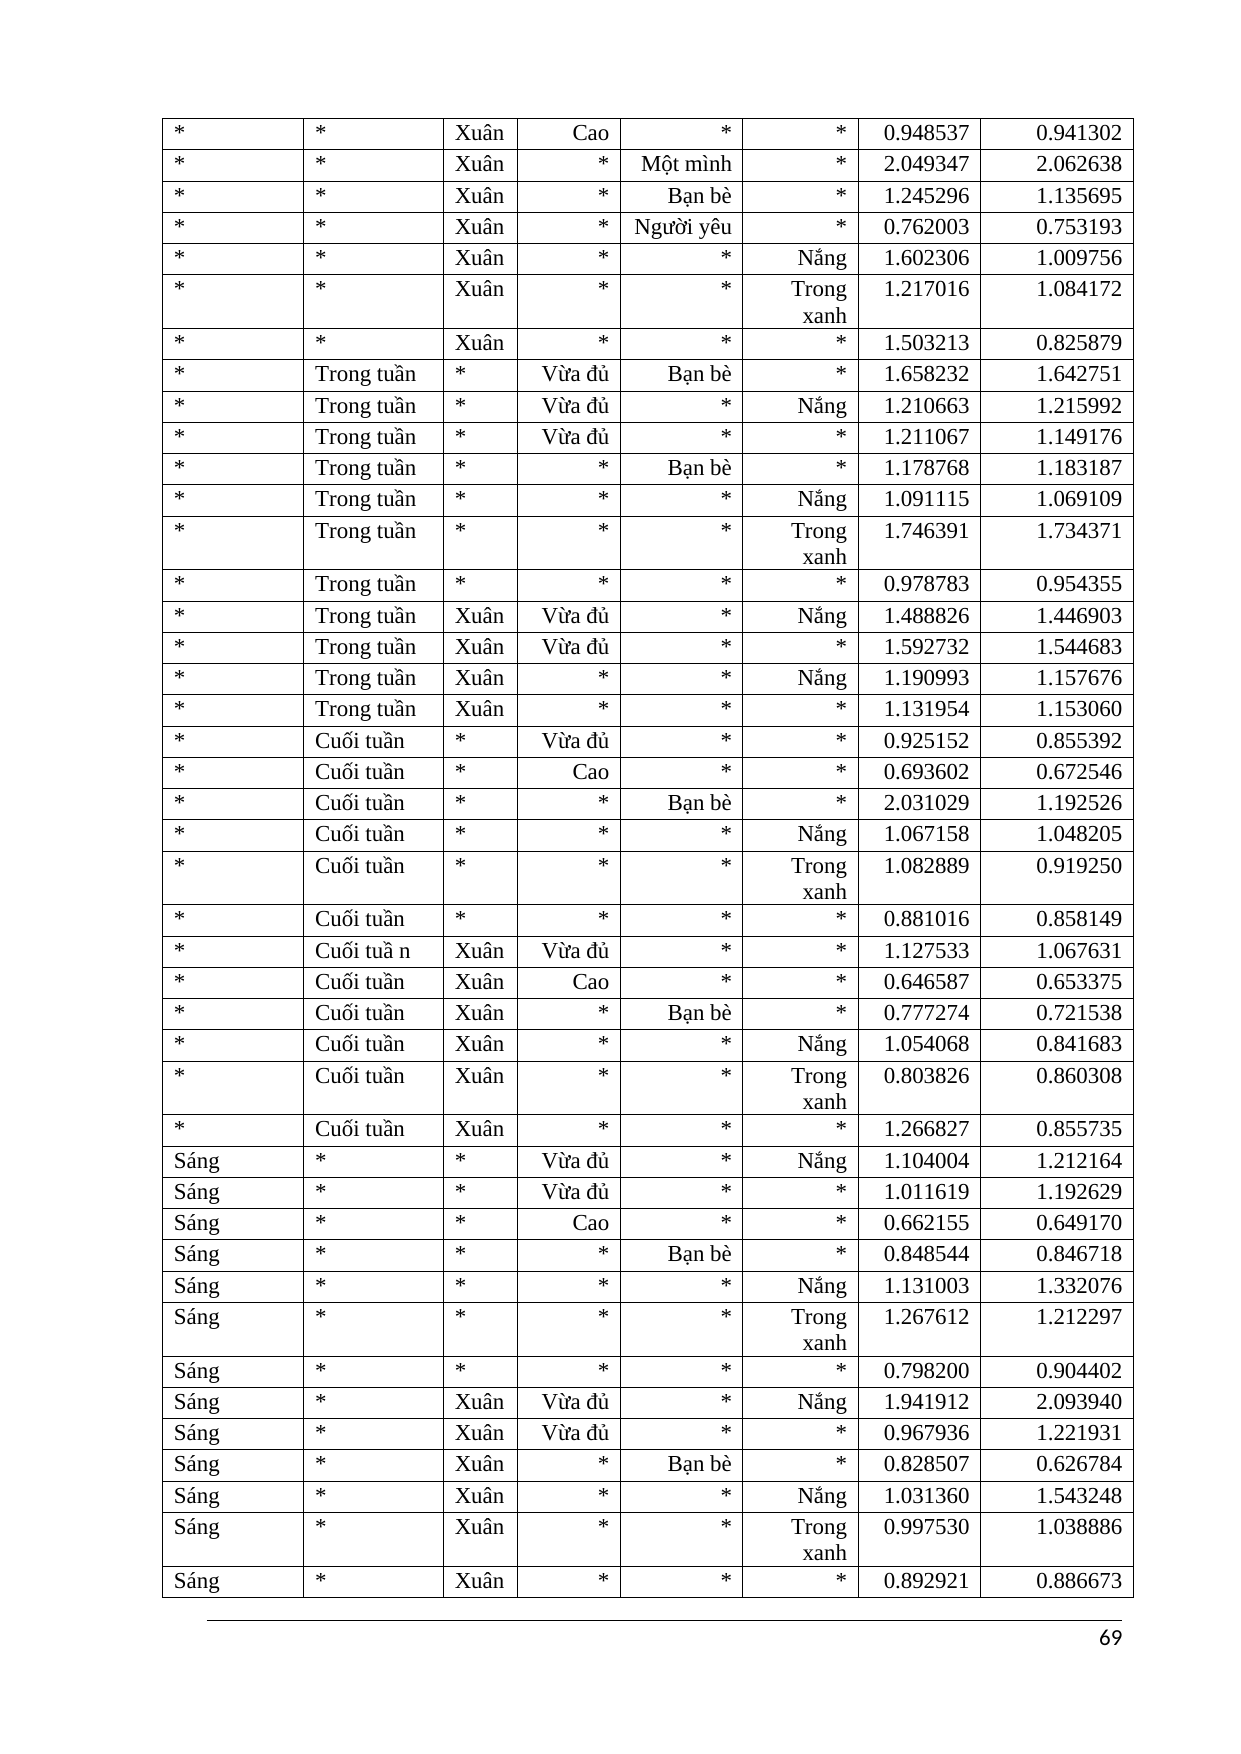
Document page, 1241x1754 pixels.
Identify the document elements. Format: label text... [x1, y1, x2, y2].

table_cell * [743, 905, 858, 936]
table_cell Xuân [444, 1482, 517, 1512]
table_cell * [304, 1209, 443, 1239]
table_cell 0.653375 [981, 968, 1133, 998]
table_cell * [743, 1419, 858, 1449]
table_cell Cao [518, 758, 620, 788]
table_cell * [743, 570, 858, 601]
table_cell * [621, 695, 742, 726]
table_cell * [444, 1209, 517, 1239]
table_cell * [444, 392, 517, 422]
table_cell * [518, 517, 620, 569]
table_cell 1.157676 [981, 664, 1133, 694]
table_cell * [163, 1062, 303, 1114]
table_cell Xuân [444, 633, 517, 663]
table_cell Cuối tuần [304, 1062, 443, 1114]
table_cell 2.049347 [859, 150, 980, 181]
table_cell Sáng [163, 1388, 303, 1418]
table_cell * [518, 789, 620, 819]
table_cell Cao [518, 1209, 620, 1239]
table_cell Xuân [444, 182, 517, 212]
table_cell * [518, 1303, 620, 1356]
table_cell Trong tuần [304, 360, 443, 391]
table_cell * [304, 1272, 443, 1302]
table_cell Trong xanh [743, 275, 858, 328]
table_cell * [621, 1209, 742, 1239]
table_cell * [444, 820, 517, 851]
table_cell Trong tuần [304, 602, 443, 632]
table_cell * [621, 119, 742, 149]
table_cell * [518, 820, 620, 851]
table_cell 1.592732 [859, 633, 980, 663]
table_cell * [163, 789, 303, 819]
table_cell * [518, 1062, 620, 1114]
table_cell 1.941912 [859, 1388, 980, 1418]
table_cell * [743, 150, 858, 181]
table_cell 0.967936 [859, 1419, 980, 1449]
table_cell 1.069109 [981, 485, 1133, 516]
table_cell * [518, 454, 620, 484]
table_cell Trong tuần [304, 633, 443, 663]
table_cell Sáng [163, 1209, 303, 1239]
table_cell Vừa đủ [518, 1419, 620, 1449]
table_cell * [163, 820, 303, 851]
table_cell * [743, 1240, 858, 1271]
table_cell 1.131003 [859, 1272, 980, 1302]
table_cell 1.245296 [859, 182, 980, 212]
table_cell 1.131954 [859, 695, 980, 726]
table_cell Sáng [163, 1240, 303, 1271]
table_cell 0.846718 [981, 1240, 1133, 1271]
table_cell 0.803826 [859, 1062, 980, 1114]
table_cell 0.798200 [859, 1357, 980, 1387]
table_cell Người yêu [621, 213, 742, 243]
table_cell Trong tuần [304, 392, 443, 422]
table_cell 2.031029 [859, 789, 980, 819]
table_cell Nắng [743, 1030, 858, 1061]
table_cell * [444, 360, 517, 391]
table_cell * [163, 392, 303, 422]
table_cell 0.855392 [981, 727, 1133, 757]
table_cell 1.192526 [981, 789, 1133, 819]
table_cell * [621, 664, 742, 694]
table_cell * [304, 1567, 443, 1597]
table_cell Xuân [444, 1388, 517, 1418]
table_cell * [304, 182, 443, 212]
table_cell * [304, 1357, 443, 1387]
table_cell Bạn bè [621, 454, 742, 484]
table_cell Trong tuần [304, 423, 443, 453]
table_cell 0.825879 [981, 329, 1133, 359]
table_cell 1.221931 [981, 1419, 1133, 1449]
table_cell 1.183187 [981, 454, 1133, 484]
table_cell Vừa đủ [518, 1178, 620, 1208]
table_cell Sáng [163, 1450, 303, 1481]
table_cell Cuối tuần [304, 1115, 443, 1146]
table_cell 0.762003 [859, 213, 980, 243]
table_cell Trong xanh [743, 1303, 858, 1356]
table_cell 0.649170 [981, 1209, 1133, 1239]
table_cell Xuân [444, 602, 517, 632]
table_cell 1.135695 [981, 182, 1133, 212]
table_cell Xuân [444, 244, 517, 274]
table_cell Xuân [444, 1030, 517, 1061]
table_cell * [621, 1419, 742, 1449]
table_cell 1.266827 [859, 1115, 980, 1146]
table_cell Xuân [444, 1115, 517, 1146]
table_cell 1.544683 [981, 633, 1133, 663]
table_cell Xuân [444, 695, 517, 726]
table_cell Trong xanh [743, 1513, 858, 1566]
table_cell * [621, 570, 742, 601]
table_cell * [621, 1178, 742, 1208]
table_cell * [621, 1147, 742, 1177]
table_cell 0.941302 [981, 119, 1133, 149]
table_cell * [444, 758, 517, 788]
table_cell * [304, 275, 443, 328]
table_cell 1.127533 [859, 937, 980, 967]
table_cell 1.190993 [859, 664, 980, 694]
table_cell * [743, 633, 858, 663]
table_cell 0.860308 [981, 1062, 1133, 1114]
table_cell Vừa đủ [518, 360, 620, 391]
table_cell 1.011619 [859, 1178, 980, 1208]
table_cell Cuối tuần [304, 727, 443, 757]
table_cell 1.031360 [859, 1482, 980, 1512]
table_cell Trong xanh [743, 1062, 858, 1114]
table_cell Cuối tuần [304, 789, 443, 819]
table_cell Nắng [743, 1388, 858, 1418]
table_cell * [743, 454, 858, 484]
table_cell * [444, 1303, 517, 1356]
table_cell Nắng [743, 244, 858, 274]
table_cell 0.753193 [981, 213, 1133, 243]
table_cell * [518, 1567, 620, 1597]
table_cell * [444, 423, 517, 453]
table_cell * [743, 423, 858, 453]
table_cell * [518, 329, 620, 359]
table_cell 1.192629 [981, 1178, 1133, 1208]
table_cell 0.892921 [859, 1567, 980, 1597]
table_cell * [163, 570, 303, 601]
table_cell 0.672546 [981, 758, 1133, 788]
table_cell * [163, 423, 303, 453]
table_cell * [518, 570, 620, 601]
table_cell * [621, 905, 742, 936]
table_cell * [304, 1419, 443, 1449]
table_cell * [743, 1357, 858, 1387]
table_cell 1.149176 [981, 423, 1133, 453]
table_cell * [621, 852, 742, 904]
table_cell * [518, 1030, 620, 1061]
table_cell * [518, 1240, 620, 1271]
table_cell 1.212297 [981, 1303, 1133, 1356]
table_cell 1.446903 [981, 602, 1133, 632]
table_cell * [621, 1357, 742, 1387]
table_cell * [163, 150, 303, 181]
table_cell * [621, 758, 742, 788]
table_cell * [304, 1482, 443, 1512]
table_cell * [163, 664, 303, 694]
table_cell Cuối tuần [304, 968, 443, 998]
table_cell * [304, 1240, 443, 1271]
table_cell Trong tuần [304, 517, 443, 569]
table_cell * [163, 695, 303, 726]
table_cell 1.054068 [859, 1030, 980, 1061]
table_cell * [621, 937, 742, 967]
table_cell Bạn bè [621, 999, 742, 1029]
table_cell Bạn bè [621, 360, 742, 391]
table_cell * [163, 275, 303, 328]
table_cell Bạn bè [621, 1450, 742, 1481]
table_cell * [621, 727, 742, 757]
table_cell * [304, 1178, 443, 1208]
table_cell * [163, 968, 303, 998]
table_cell * [743, 968, 858, 998]
table_cell * [743, 360, 858, 391]
table_cell * [621, 1272, 742, 1302]
table_cell 0.626784 [981, 1450, 1133, 1481]
table_cell 0.858149 [981, 905, 1133, 936]
table_cell Xuân [444, 1419, 517, 1449]
table_cell Xuân [444, 664, 517, 694]
table_cell * [163, 905, 303, 936]
table_cell * [518, 1357, 620, 1387]
table_cell * [518, 664, 620, 694]
table_cell Xuân [444, 213, 517, 243]
table_cell * [163, 329, 303, 359]
table_cell * [444, 1357, 517, 1387]
table_cell * [444, 454, 517, 484]
table_cell Cao [518, 968, 620, 998]
table_cell * [163, 937, 303, 967]
table_cell Trong xanh [743, 852, 858, 904]
table_cell Xuân [444, 999, 517, 1029]
table_cell Nắng [743, 1482, 858, 1512]
table_cell 0.693602 [859, 758, 980, 788]
table_cell Bạn bè [621, 789, 742, 819]
table_cell Xuân [444, 1062, 517, 1114]
table_cell * [621, 392, 742, 422]
table_cell 1.210663 [859, 392, 980, 422]
table_cell 1.503213 [859, 329, 980, 359]
table_cell 0.925152 [859, 727, 980, 757]
table_cell * [621, 423, 742, 453]
table_cell Xuân [444, 119, 517, 149]
table_cell * [304, 1388, 443, 1418]
table_cell * [518, 244, 620, 274]
table_cell * [518, 999, 620, 1029]
table_cell Sáng [163, 1513, 303, 1566]
table_cell 0.646587 [859, 968, 980, 998]
table_cell 0.904402 [981, 1357, 1133, 1387]
table_cell 1.267612 [859, 1303, 980, 1356]
table_cell Sáng [163, 1357, 303, 1387]
table_cell Nắng [743, 1272, 858, 1302]
table_cell * [304, 213, 443, 243]
table_cell * [743, 1209, 858, 1239]
table_cell * [444, 789, 517, 819]
table_cell 1.009756 [981, 244, 1133, 274]
table_cell * [743, 937, 858, 967]
table_cell * [621, 1513, 742, 1566]
table_cell * [743, 789, 858, 819]
table_cell * [743, 329, 858, 359]
table_cell * [163, 852, 303, 904]
table_cell Trong tuần [304, 664, 443, 694]
table_cell Nắng [743, 392, 858, 422]
table_cell * [304, 119, 443, 149]
table_cell * [621, 329, 742, 359]
table_cell Cao [518, 119, 620, 149]
table_cell * [743, 1450, 858, 1481]
table_cell Xuân [444, 937, 517, 967]
table_cell Xuân [444, 329, 517, 359]
table_cell * [743, 182, 858, 212]
table_cell Xuân [444, 1567, 517, 1597]
table_cell * [163, 485, 303, 516]
table_cell Cuối tuần [304, 820, 443, 851]
table_cell * [444, 852, 517, 904]
table_cell * [621, 1303, 742, 1356]
table_cell * [518, 1115, 620, 1146]
table_cell * [743, 119, 858, 149]
table_cell Vừa đủ [518, 633, 620, 663]
table_cell Cuối tuần [304, 758, 443, 788]
table_cell Xuân [444, 1450, 517, 1481]
table_cell Cuối tuần [304, 905, 443, 936]
table_cell 1.153060 [981, 695, 1133, 726]
table_cell * [621, 1388, 742, 1418]
table_cell * [518, 485, 620, 516]
table_cell 0.886673 [981, 1567, 1133, 1597]
table_cell * [163, 999, 303, 1029]
table_cell * [621, 1115, 742, 1146]
table_cell Trong tuần [304, 485, 443, 516]
table_cell 1.215992 [981, 392, 1133, 422]
table_cell * [621, 244, 742, 274]
table_cell Trong tuần [304, 454, 443, 484]
table_cell * [163, 602, 303, 632]
table_cell Một mình [621, 150, 742, 181]
table_cell 1.104004 [859, 1147, 980, 1177]
table_cell * [163, 633, 303, 663]
table_cell 0.954355 [981, 570, 1133, 601]
table_cell * [518, 1482, 620, 1512]
table_cell Nắng [743, 485, 858, 516]
table_cell * [444, 517, 517, 569]
table_cell 0.919250 [981, 852, 1133, 904]
table_cell * [621, 517, 742, 569]
table_cell 0.997530 [859, 1513, 980, 1566]
table_cell * [621, 602, 742, 632]
table_cell * [743, 1115, 858, 1146]
table_cell * [621, 1567, 742, 1597]
table_cell * [304, 1450, 443, 1481]
table_cell * [163, 244, 303, 274]
table_cell * [163, 1115, 303, 1146]
table_cell * [444, 1178, 517, 1208]
table_cell * [163, 213, 303, 243]
table_cell Nắng [743, 664, 858, 694]
table_cell 0.855735 [981, 1115, 1133, 1146]
table_cell 1.658232 [859, 360, 980, 391]
table_cell * [621, 275, 742, 328]
table_cell * [621, 633, 742, 663]
table_cell Vừa đủ [518, 602, 620, 632]
table_cell * [304, 329, 443, 359]
table_cell Cuối tuầ n [304, 937, 443, 967]
table_cell 1.602306 [859, 244, 980, 274]
table_cell 1.734371 [981, 517, 1133, 569]
table_cell * [304, 1147, 443, 1177]
table_cell * [621, 968, 742, 998]
table_cell Sáng [163, 1303, 303, 1356]
table_cell Cuối tuần [304, 1030, 443, 1061]
table_cell Xuân [444, 968, 517, 998]
table_cell 1.211067 [859, 423, 980, 453]
table_cell * [304, 150, 443, 181]
table_cell * [743, 1178, 858, 1208]
table_cell * [518, 852, 620, 904]
table_cell 1.746391 [859, 517, 980, 569]
table_cell * [444, 570, 517, 601]
table_cell * [743, 213, 858, 243]
table_cell * [163, 119, 303, 149]
table_cell * [444, 485, 517, 516]
table_cell Trong tuần [304, 695, 443, 726]
table_cell Xuân [444, 1513, 517, 1566]
table_cell Xuân [444, 275, 517, 328]
table_cell Bạn bè [621, 1240, 742, 1271]
table_cell 1.091115 [859, 485, 980, 516]
table_cell 0.978783 [859, 570, 980, 601]
table_cell 1.212164 [981, 1147, 1133, 1177]
table_cell 2.093940 [981, 1388, 1133, 1418]
table_cell Nắng [743, 1147, 858, 1177]
table_cell * [518, 213, 620, 243]
table_cell 0.662155 [859, 1209, 980, 1239]
table_cell * [518, 905, 620, 936]
table_cell Nắng [743, 820, 858, 851]
table_cell 0.881016 [859, 905, 980, 936]
table_cell Vừa đủ [518, 1147, 620, 1177]
table_cell 1.642751 [981, 360, 1133, 391]
table_cell * [743, 758, 858, 788]
table_cell Vừa đủ [518, 1388, 620, 1418]
table_cell Sáng [163, 1272, 303, 1302]
table_cell * [163, 454, 303, 484]
table_cell * [163, 1030, 303, 1061]
table_cell * [163, 182, 303, 212]
table_cell Vừa đủ [518, 727, 620, 757]
table_cell Cuối tuần [304, 852, 443, 904]
table_cell * [518, 1513, 620, 1566]
table_cell Xuân [444, 150, 517, 181]
table_cell Trong xanh [743, 517, 858, 569]
table_cell * [518, 1450, 620, 1481]
table_cell 0.828507 [859, 1450, 980, 1481]
table_cell 0.948537 [859, 119, 980, 149]
table_cell * [743, 695, 858, 726]
table_cell 2.062638 [981, 150, 1133, 181]
table_cell 0.721538 [981, 999, 1133, 1029]
table_cell 1.067158 [859, 820, 980, 851]
table_cell * [163, 727, 303, 757]
table_cell * [743, 1567, 858, 1597]
table_cell * [163, 517, 303, 569]
table_cell 1.488826 [859, 602, 980, 632]
table_cell * [444, 1240, 517, 1271]
table_cell * [621, 1030, 742, 1061]
table_cell Trong tuần [304, 570, 443, 601]
table_cell 1.067631 [981, 937, 1133, 967]
table_cell Cuối tuần [304, 999, 443, 1029]
table_cell * [444, 1272, 517, 1302]
table_cell 1.084172 [981, 275, 1133, 328]
table_cell * [621, 1062, 742, 1114]
table_cell * [163, 758, 303, 788]
table_cell * [518, 182, 620, 212]
table_cell Vừa đủ [518, 937, 620, 967]
table_cell * [743, 999, 858, 1029]
table_cell Vừa đủ [518, 392, 620, 422]
table_cell Bạn bè [621, 182, 742, 212]
table_cell 1.217016 [859, 275, 980, 328]
table_cell 1.178768 [859, 454, 980, 484]
table_cell * [743, 727, 858, 757]
table_cell * [304, 1303, 443, 1356]
table_cell * [444, 905, 517, 936]
table_cell 0.841683 [981, 1030, 1133, 1061]
table_cell 1.082889 [859, 852, 980, 904]
table_cell * [518, 150, 620, 181]
table_cell 0.777274 [859, 999, 980, 1029]
table_cell 0.848544 [859, 1240, 980, 1271]
table_cell Sáng [163, 1419, 303, 1449]
table_cell 1.332076 [981, 1272, 1133, 1302]
table_cell Vừa đủ [518, 423, 620, 453]
table_cell * [518, 695, 620, 726]
table_cell * [444, 727, 517, 757]
table_cell * [621, 1482, 742, 1512]
table_cell * [518, 275, 620, 328]
table_cell * [304, 1513, 443, 1566]
table_cell Sáng [163, 1178, 303, 1208]
table_cell Nắng [743, 602, 858, 632]
table_cell 1.048205 [981, 820, 1133, 851]
table_cell 1.038886 [981, 1513, 1133, 1566]
table_cell * [444, 1147, 517, 1177]
table_cell 1.543248 [981, 1482, 1133, 1512]
table_cell Sáng [163, 1567, 303, 1597]
table_cell * [163, 360, 303, 391]
table_cell Sáng [163, 1147, 303, 1177]
table_cell * [518, 1272, 620, 1302]
table_cell Sáng [163, 1482, 303, 1512]
table_cell * [621, 485, 742, 516]
table_cell * [304, 244, 443, 274]
table_cell * [621, 820, 742, 851]
